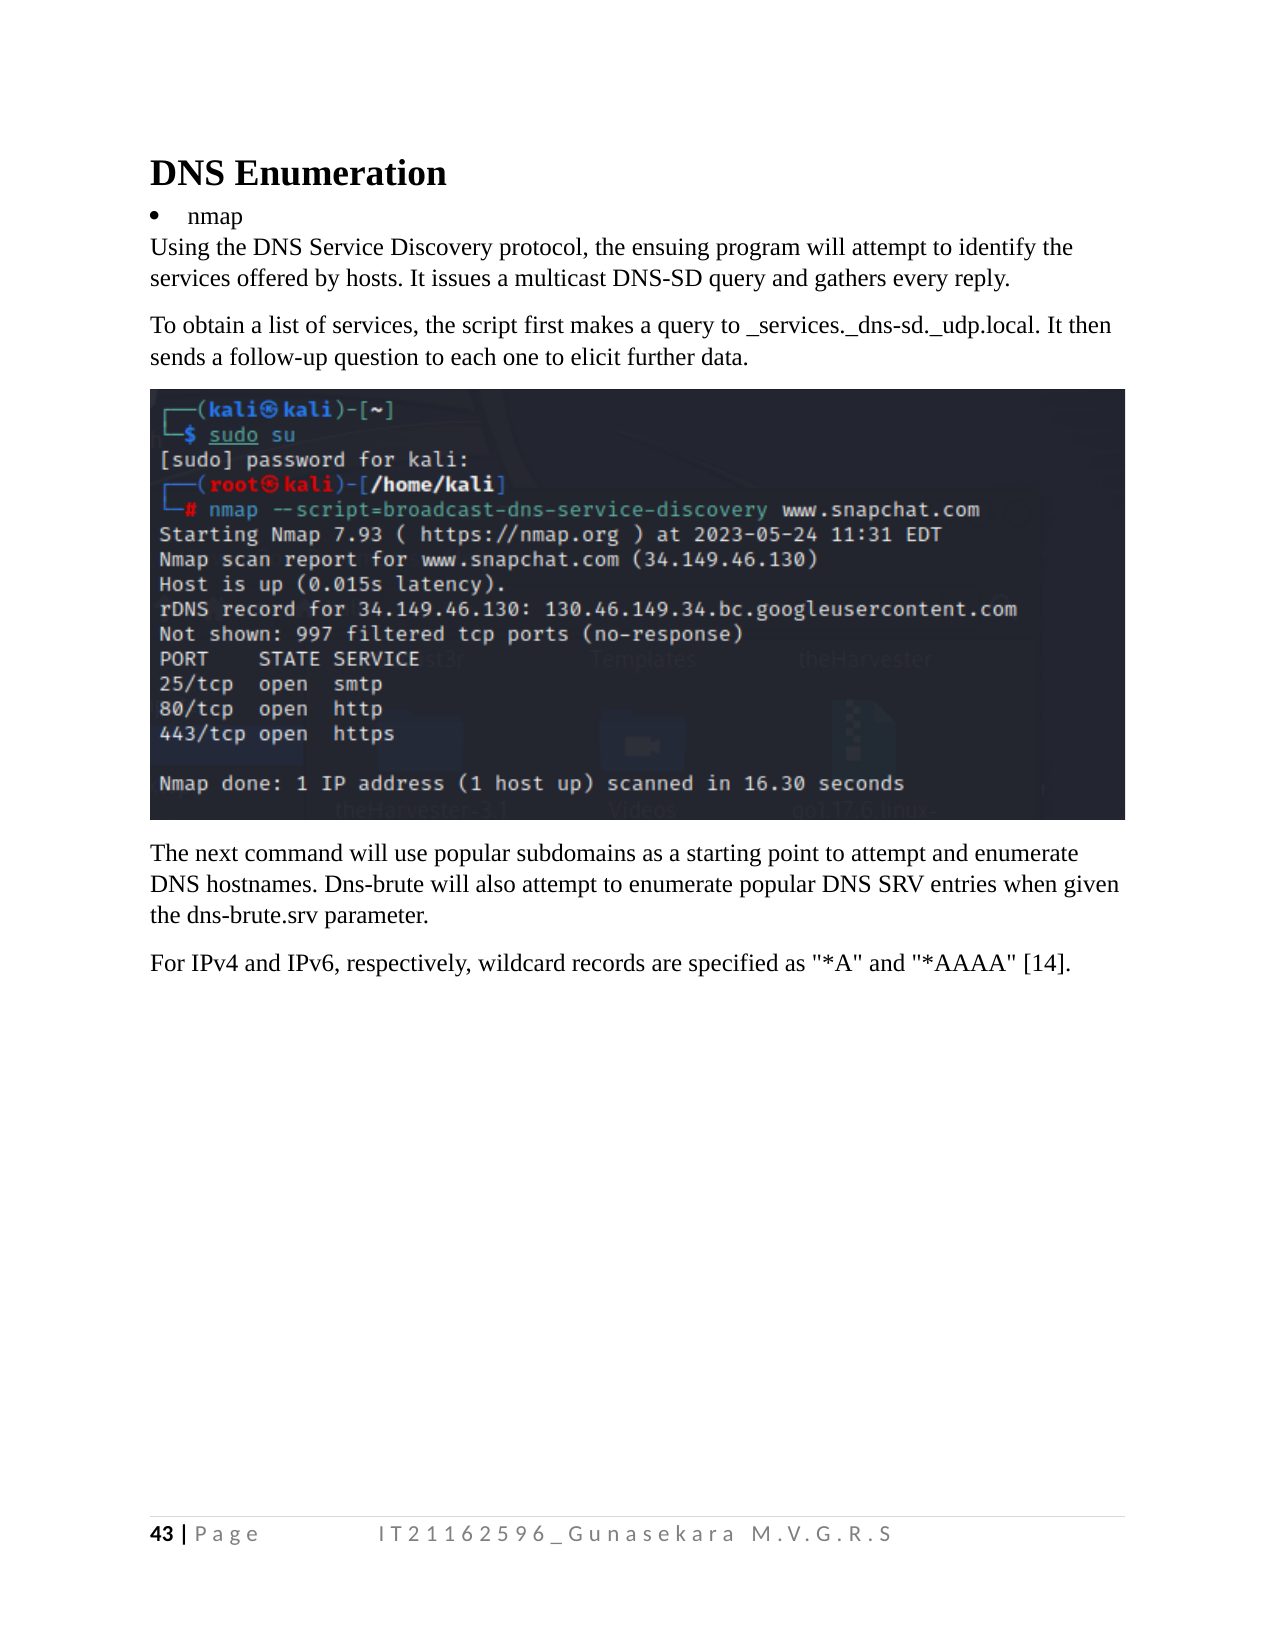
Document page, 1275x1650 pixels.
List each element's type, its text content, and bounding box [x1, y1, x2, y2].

subtitle nmap [150, 201, 1125, 229]
picture [150, 389, 1125, 820]
text For IPv4 and IPv6, respectively, wildcard records are specified as "*A" and "*AAAA". [150, 948, 1125, 977]
text To obtain a list of services, the script first makes a query to _services._dns-sd._udp.local. It then sends a follow-up question to each one to elicit further data. [150, 311, 1125, 370]
text The next command will use popular subdomains as a starting point to attempt and enumerate DNS hostnames. Dns-brute will also attempt to enumerate popular DNS SRV entries when given the dns-brute.srv parameter. [150, 838, 1125, 929]
subtitle DNS Enumeration [150, 150, 1125, 193]
text Using the DNS Service Discovery protocol, the ensuing program will attempt to identify the services offered by hosts. It issues a multicast DNS-SD query and gathers every reply. [150, 232, 1125, 292]
